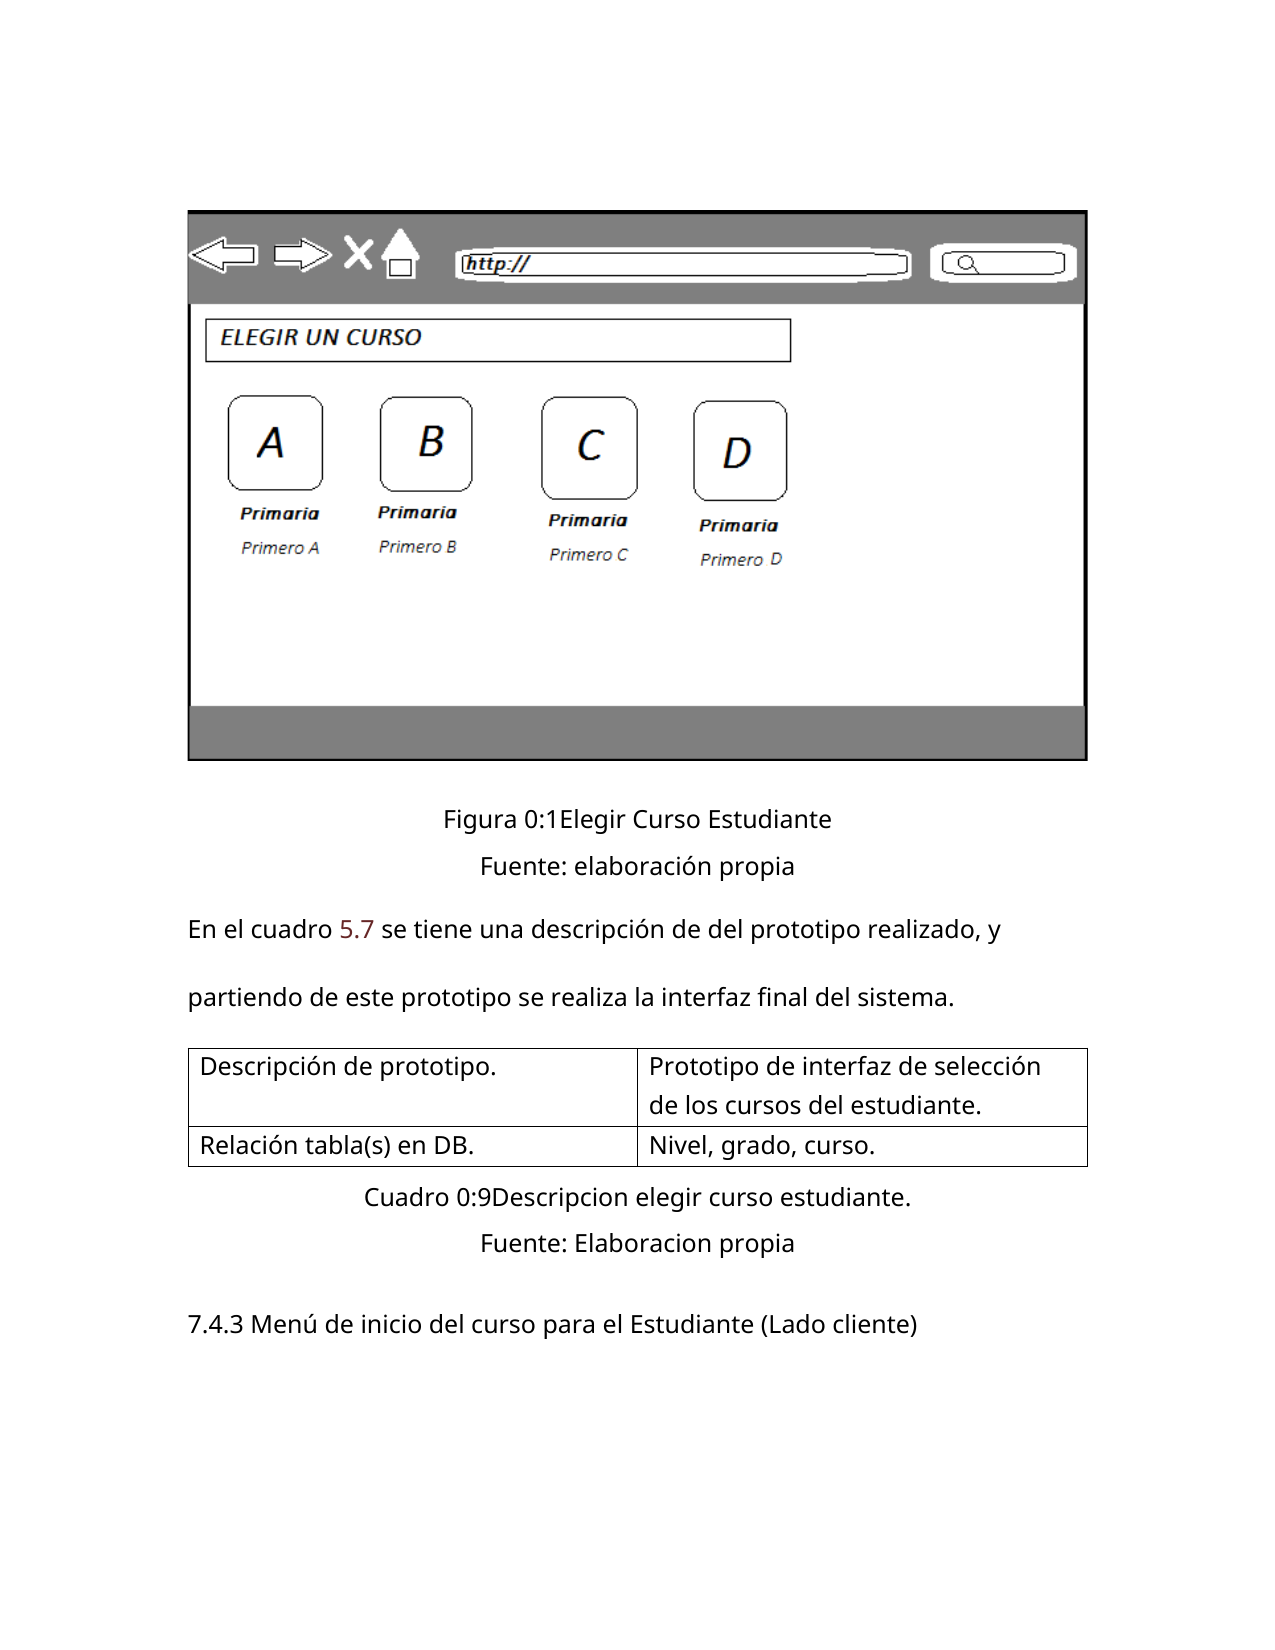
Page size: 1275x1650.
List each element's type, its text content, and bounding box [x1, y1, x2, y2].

text Fuente: elaboración propia [187, 849, 1087, 883]
table_cell Nivel, grado, curso. [638, 1127, 1087, 1166]
text Fuente: Elaboracion propia [187, 1226, 1087, 1260]
table_cell Relación tabla(s) en DB. [189, 1127, 637, 1166]
text 7.4.3 Menú de inicio del curso para el Estudiante (Lado cliente) [187, 1306, 1087, 1340]
table_header Prototipo de interfaz de selección de los cursos del estudiante. [638, 1049, 1087, 1126]
table_header Descripción de prototipo. [189, 1049, 637, 1126]
text Figura 0:1Elegir Curso Estudiante [187, 802, 1087, 836]
text En el cuadro 5.7 se tiene una descripción de del prototipo realizado, y partiendo de este prototipo se realiza la interfaz final del sistema. [187, 911, 1087, 1014]
